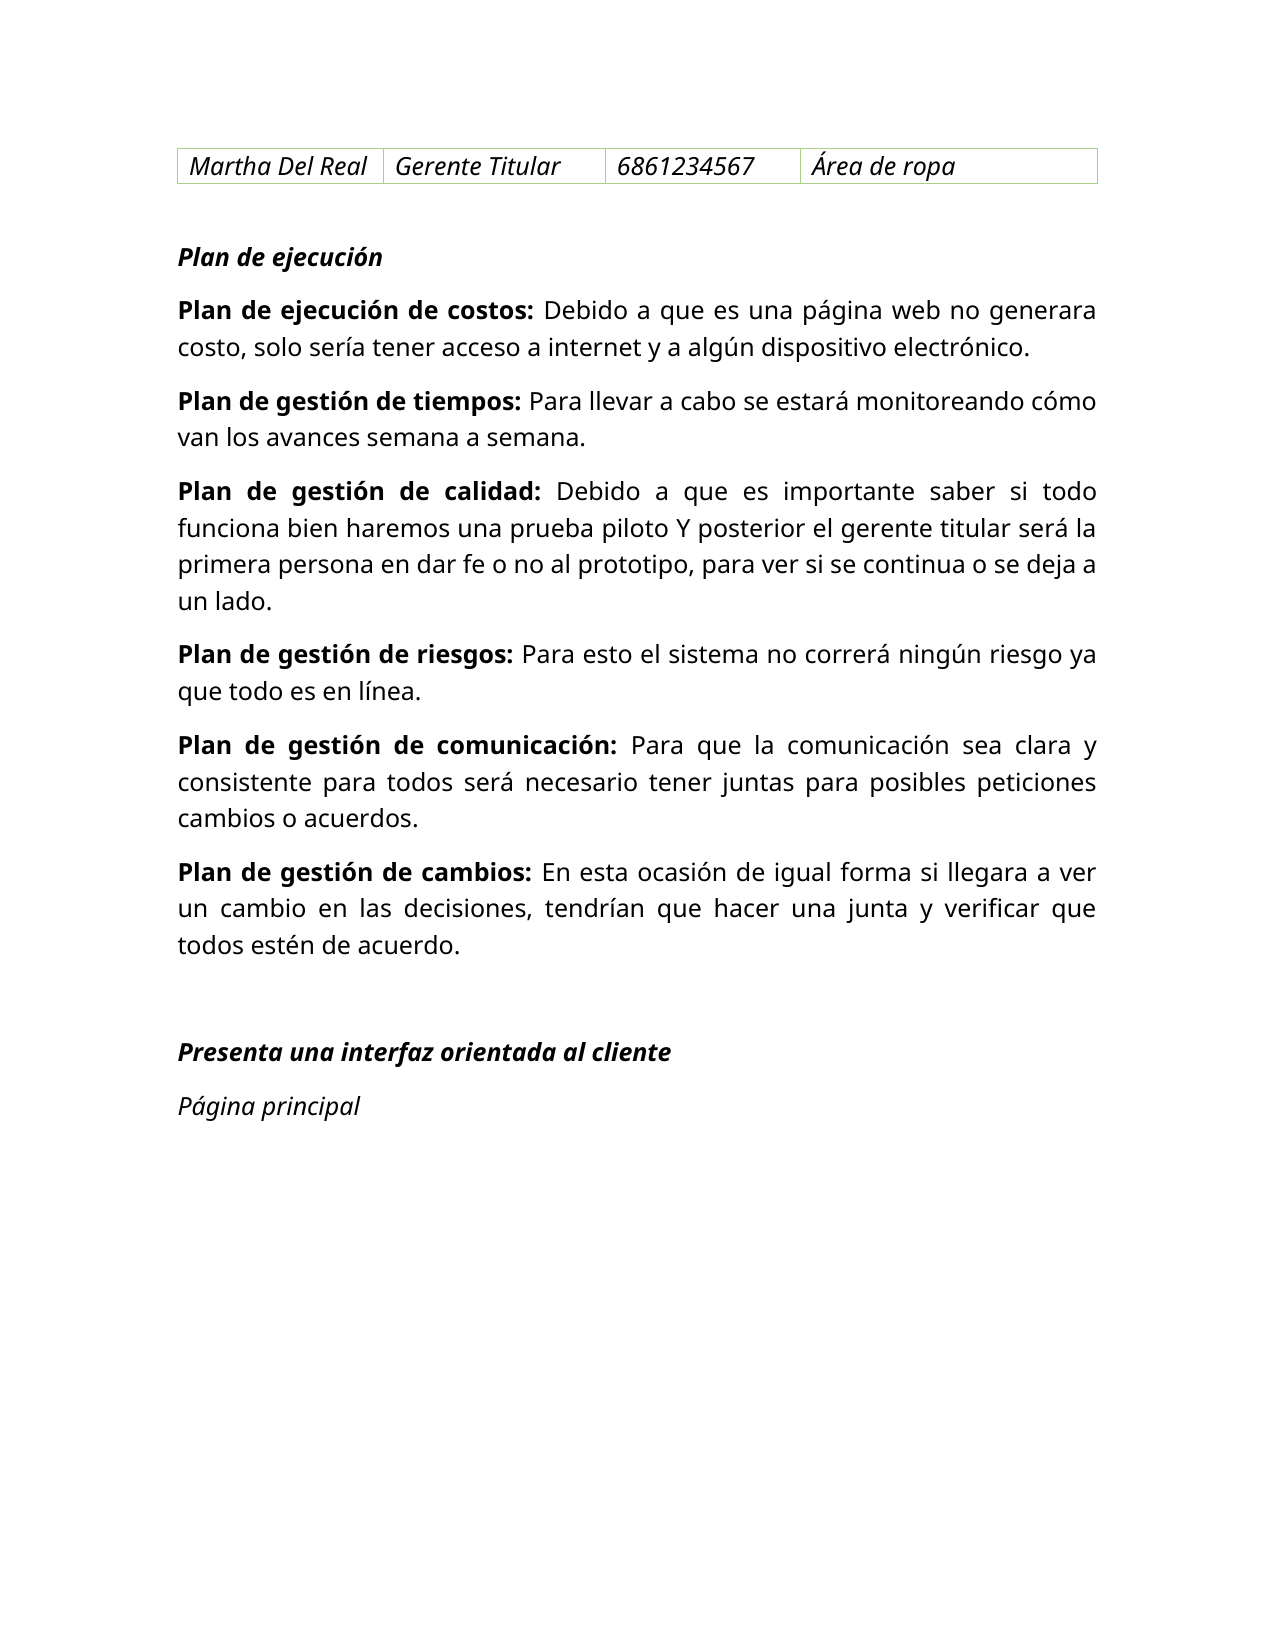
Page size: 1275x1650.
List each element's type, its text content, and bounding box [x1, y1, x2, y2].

text Página principal [177, 1088, 1098, 1122]
text Plan de gestión de cambios: En esta ocasión de igual forma si llegara a ver un cambio en las decisiones, tendrían que hacer una junta y verificar que todos estén de acuerdo. [177, 854, 1098, 962]
text Plan de gestión de tiempos: Para llevar a cabo se estará monitoreando cómo van los avances semana a semana. [177, 383, 1098, 454]
table_cell 6861234567 [606, 149, 800, 183]
table_cell Gerente Titular [384, 149, 605, 183]
text Plan de ejecución de costos: Debido a que es una página web no generara costo, solo sería tener acceso a internet y a algún dispositivo electrónico. [177, 293, 1098, 364]
text Plan de gestión de comunicación: Para que la comunicación sea clara y consistente para todos será necesario tener juntas para posibles peticiones cambios o acuerdos. [177, 727, 1098, 835]
table_cell Área de ropa [801, 149, 1097, 183]
text Plan de ejecución [177, 239, 1098, 274]
text Presenta una interfaz orientada al cliente [177, 1035, 1098, 1069]
table_cell Martha Del Real [178, 149, 383, 183]
text Plan de gestión de calidad: Debido a que es importante saber si todo funciona bien haremos una prueba piloto Y posterior el gerente titular será la primera persona en dar fe o no al prototipo, para ver si se continua o se deja a un lado. [177, 473, 1098, 618]
text Plan de gestión de riesgos: Para esto el sistema no correrá ningún riesgo ya que todo es en línea. [177, 637, 1098, 708]
